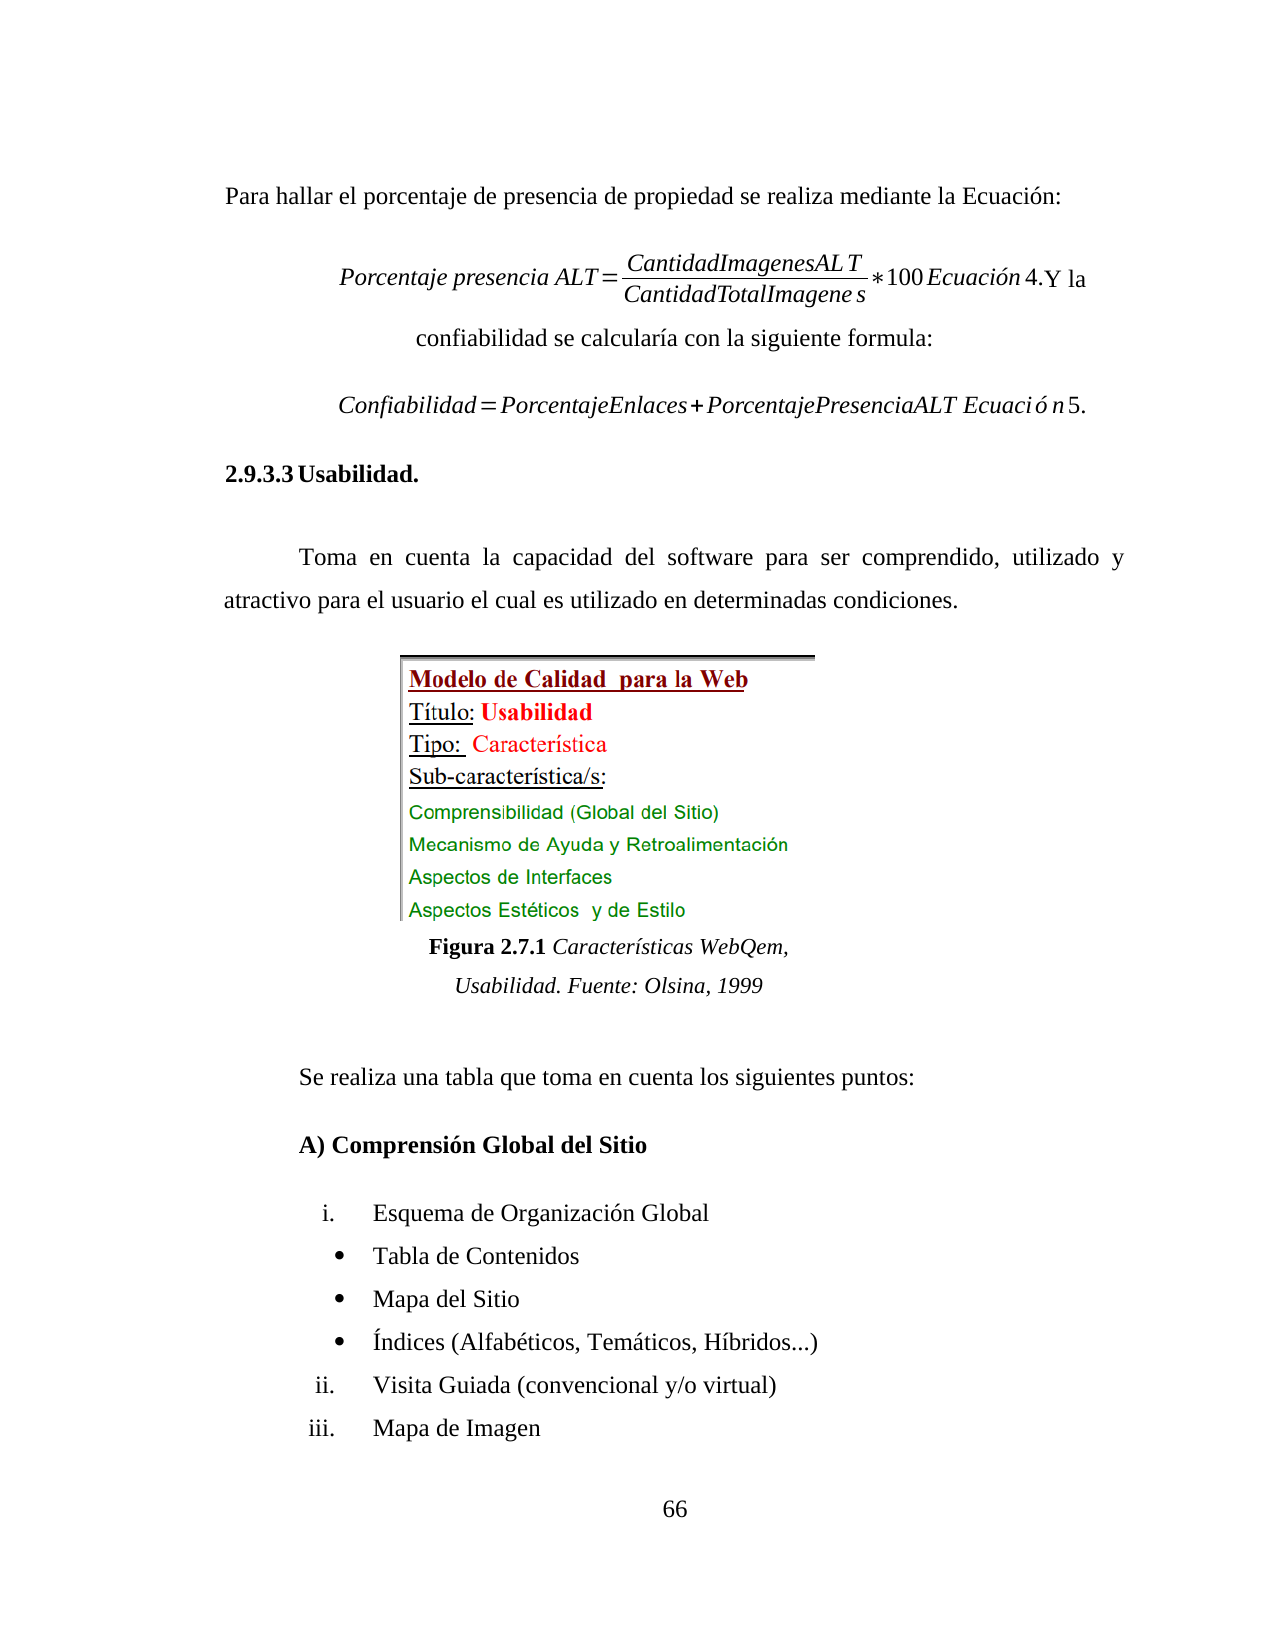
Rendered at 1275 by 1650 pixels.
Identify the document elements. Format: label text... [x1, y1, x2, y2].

text Se realiza una tabla que toma en cuenta los siguientes puntos: [224, 1062, 1125, 1090]
list Visita Guiada (convencional y/o virtual) [335, 1370, 1125, 1399]
list Tabla de Contenidos [335, 1241, 1125, 1270]
text Y la confiabilidad se calcularía con la siguiente formula: [224, 249, 1125, 352]
list Mapa de Imagen [335, 1413, 1125, 1442]
list Mapa del Sitio [335, 1284, 1125, 1313]
list Esquema de Organización Global [335, 1198, 1125, 1227]
picture [399, 653, 814, 919]
text A) Comprensión Global del Sitio [224, 1130, 1125, 1158]
subtitle Usabilidad. [150, 459, 1125, 488]
list Índices (Alfabéticos, Temáticos, Híbridos...) [335, 1327, 1125, 1356]
text Toma en cuenta la capacidad del software para ser comprendido, utilizado y atractivo para el usuario el cual es utilizado en determinadas condiciones. [224, 542, 1125, 613]
text Para hallar el porcentaje de presencia de propiedad se realiza mediante la Ecuación: [150, 181, 1125, 210]
